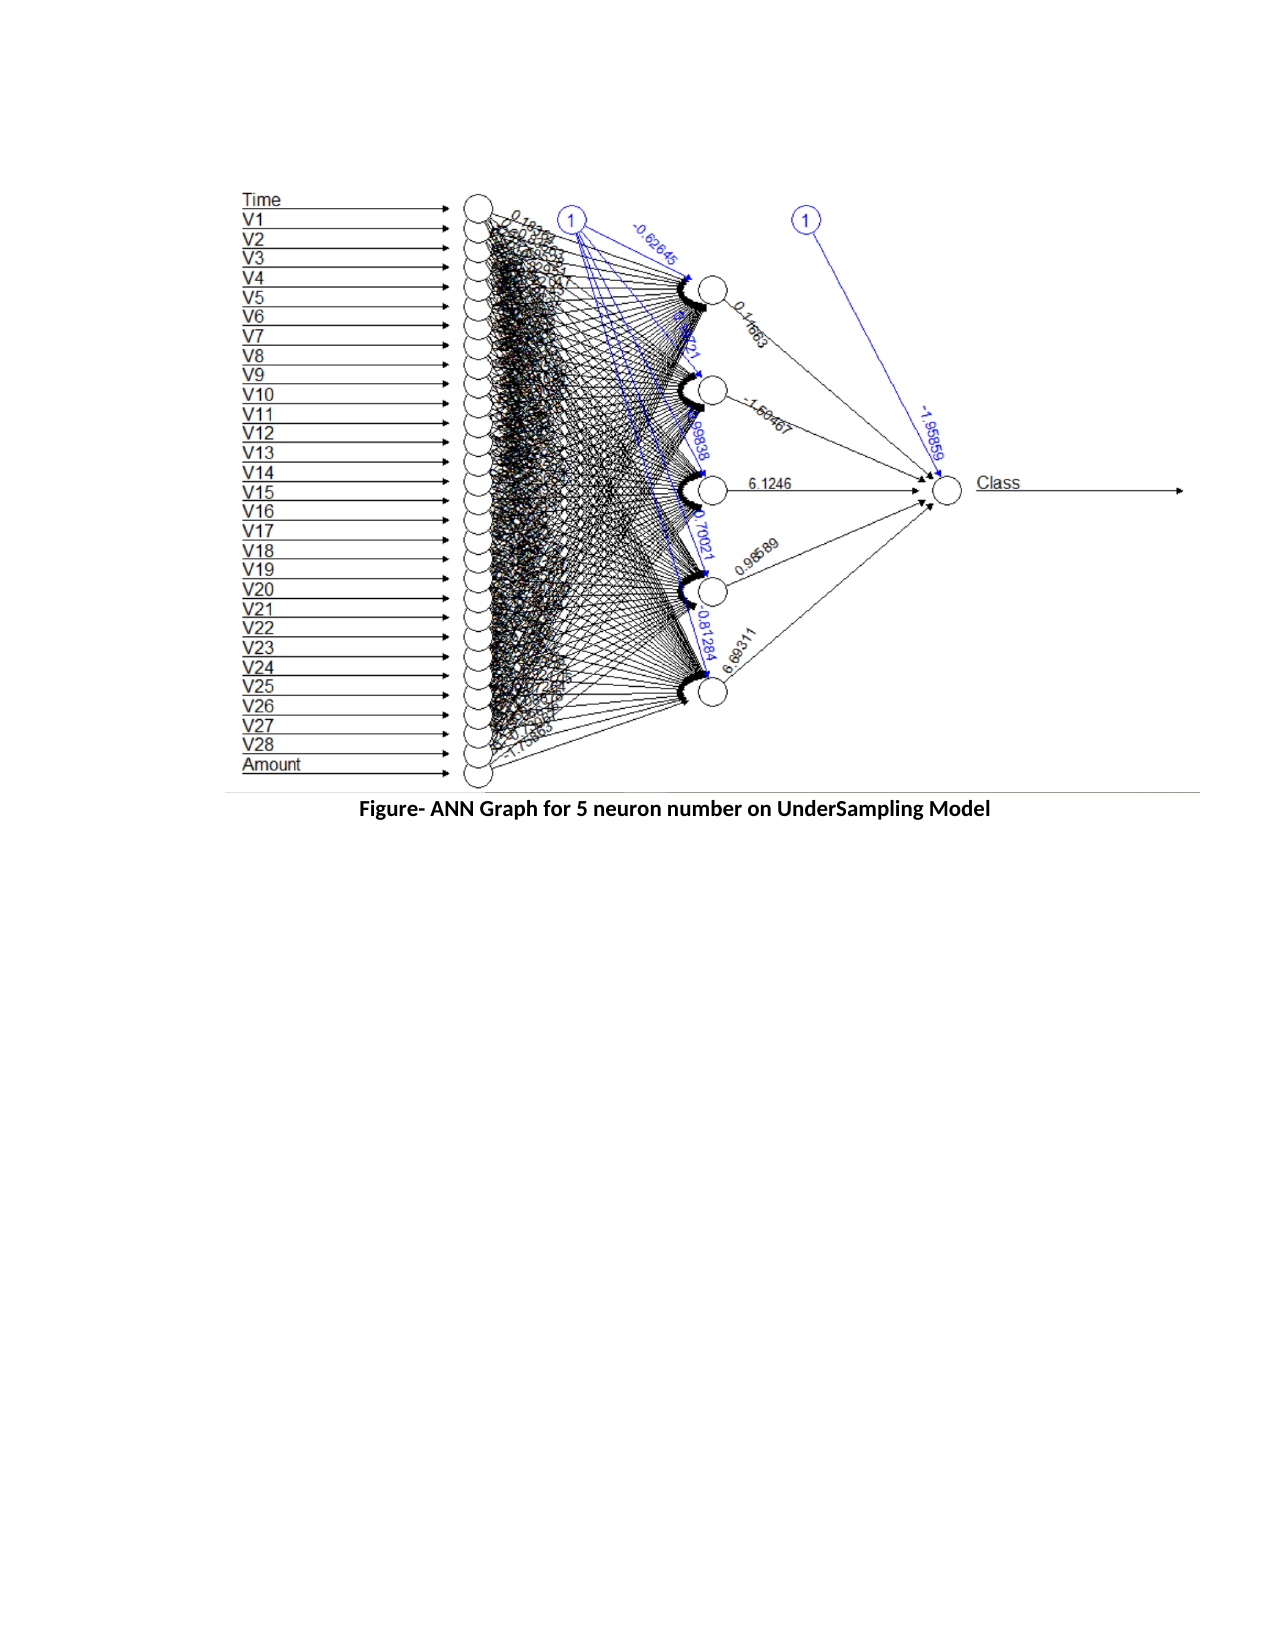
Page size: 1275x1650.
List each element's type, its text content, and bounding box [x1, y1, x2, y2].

list Figure- ANN Graph for 5 neuron number on UnderSampling Model [225, 794, 1125, 822]
picture [225, 180, 1200, 793]
